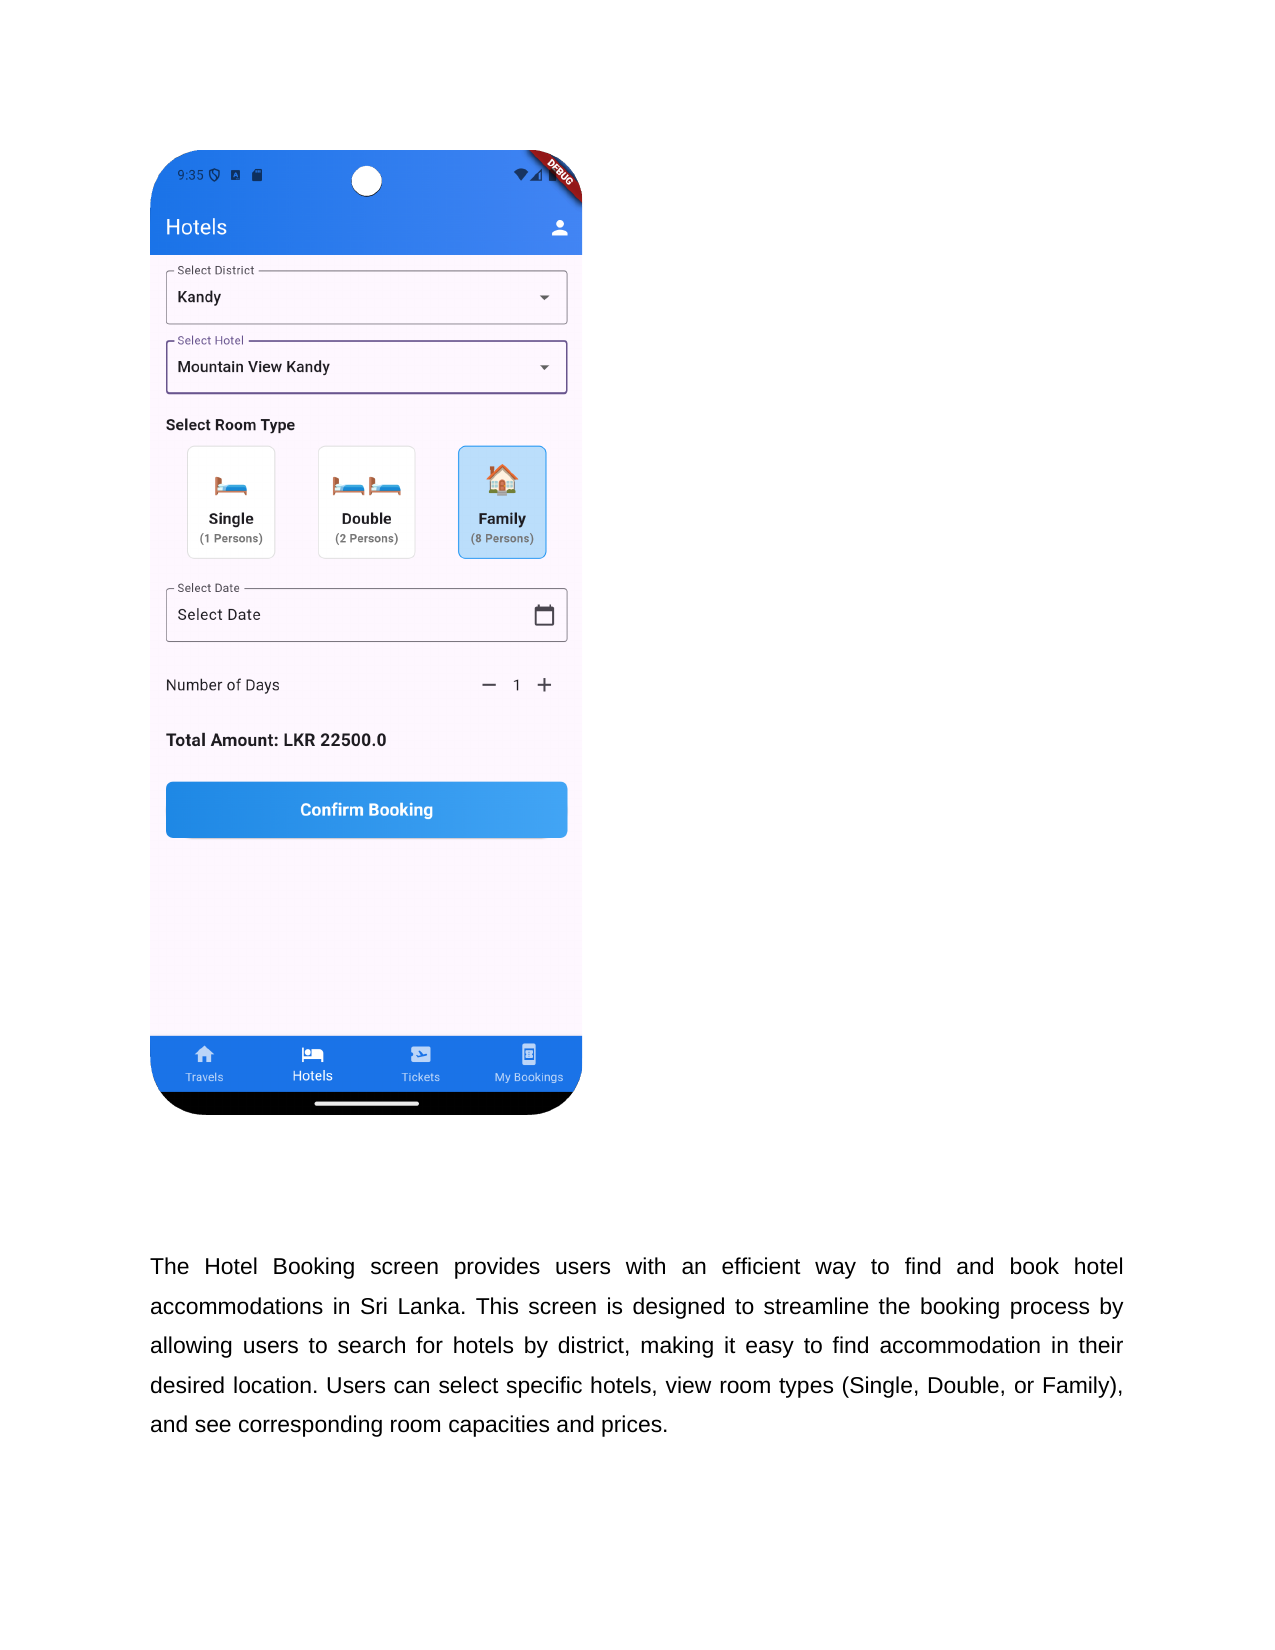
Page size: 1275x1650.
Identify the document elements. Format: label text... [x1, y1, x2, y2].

text The Hotel Booking screen provides users with an efficient way to find and book hotel accommodations in Sri Lanka. This screen is designed to streamline the booking process by allowing users to search for hotels by district, making it easy to find accommodation in their desired location. Users can select specific hotels, view room types (Single, Double, or Family), and see corresponding room capacities and prices. [150, 1253, 1125, 1438]
picture [150, 150, 583, 1115]
